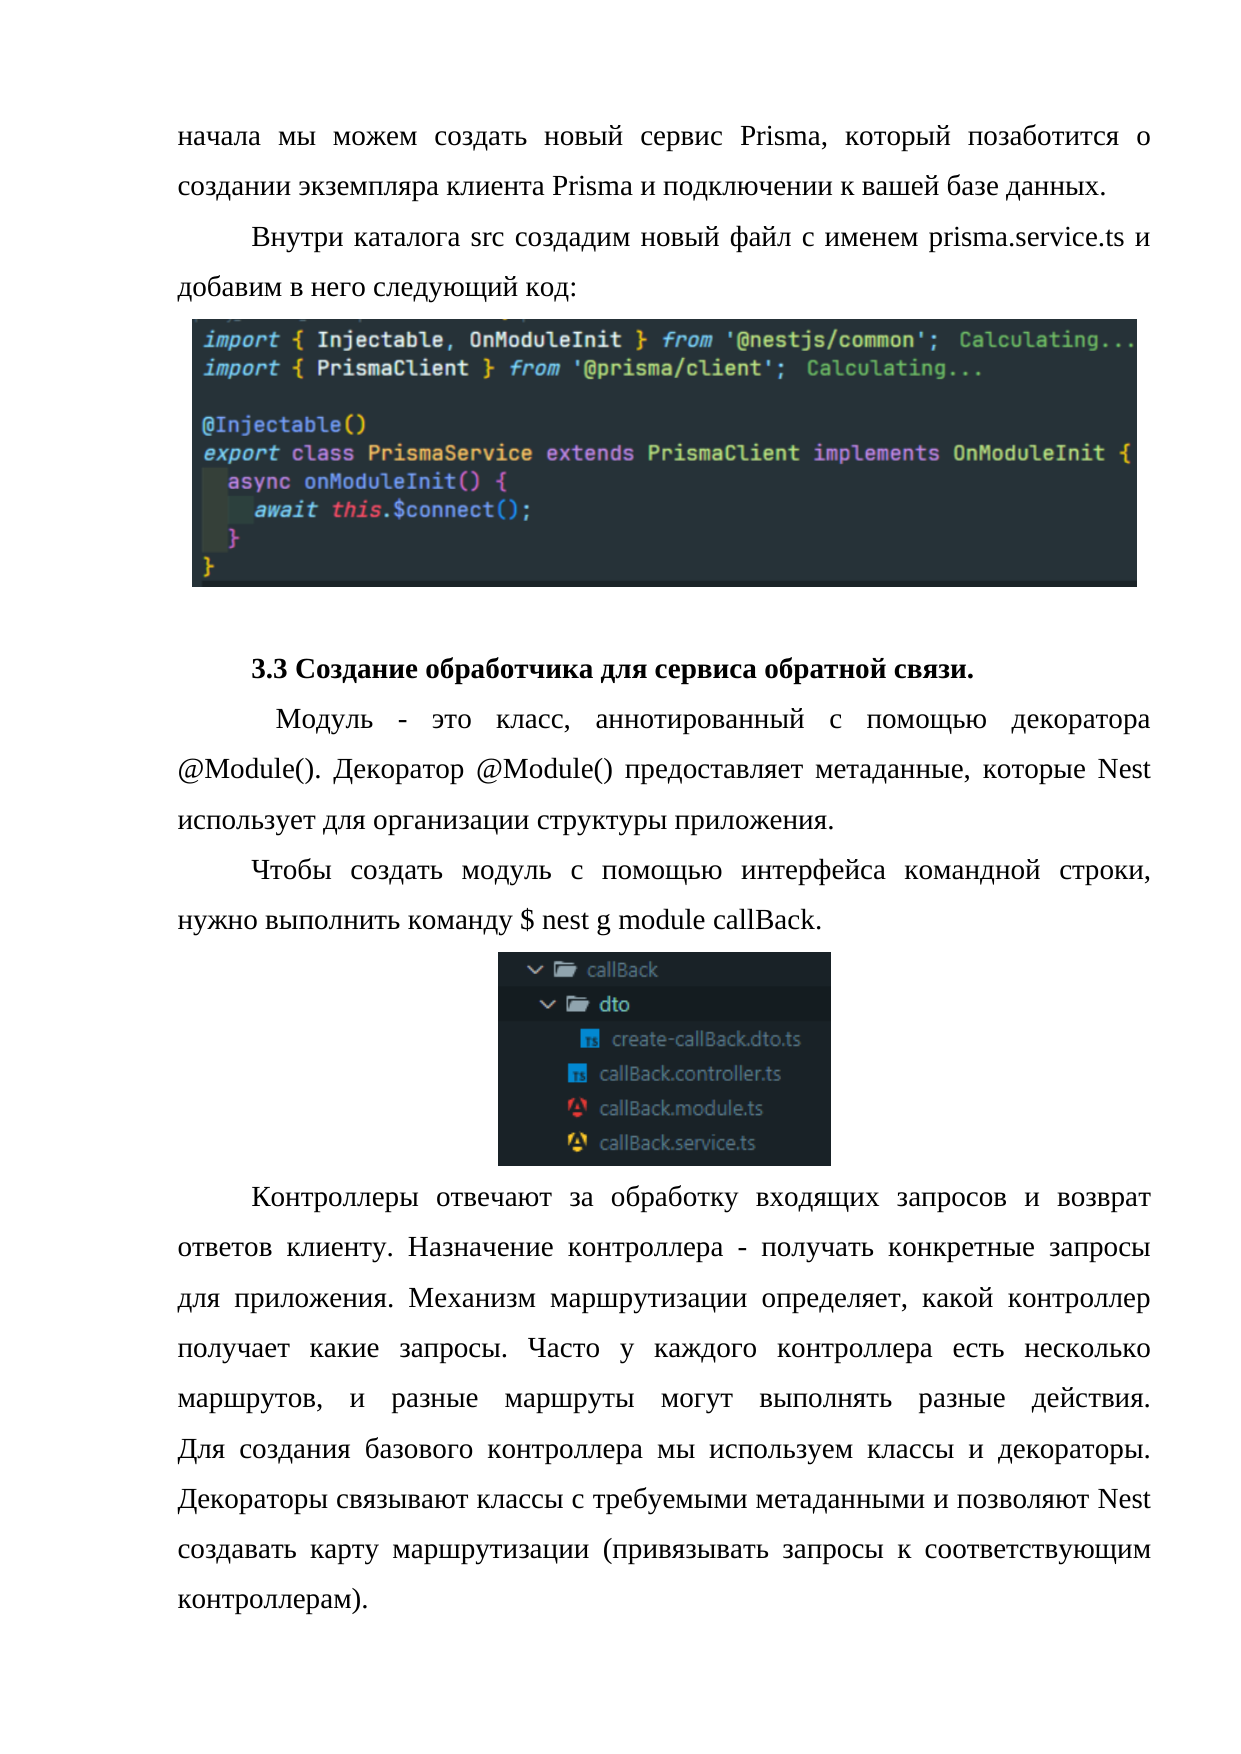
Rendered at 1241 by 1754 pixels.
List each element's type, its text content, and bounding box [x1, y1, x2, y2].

picture [498, 952, 831, 1166]
picture [192, 319, 1137, 587]
text Контроллеры отвечают за обработку входящих запросов и возврат ответов клиенту. Назначение контроллера - получать конкретные запросы для приложения. Механизм маршрутизации определяет, какой контроллер получает какие запросы. Часто у каждого контроллера есть несколько маршрутов, и разные маршруты могут выполнять разные действия. Для создания базового контроллера мы используем классы и декораторы. Декораторы связывают классы с требуемыми метаданными и позволяют Nest создавать карту маршрутизации (привязывать запросы к соответствующим контроллерам). [177, 1179, 1152, 1615]
text Внутри каталога src создадим новый файл с именем prisma.service.ts и добавим в него следующий код: [177, 219, 1152, 303]
text Модуль - это класс, аннотированный с помощью декоратора @Module(). Декоратор @Module() предоставляет метаданные, которые Nest использует для организации структуры приложения. [177, 701, 1152, 835]
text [177, 118, 1152, 202]
text 3.3 Создание обработчика для сервиса обратной связи. [177, 651, 1152, 684]
text Чтобы создать модуль с помощью интерфейса командной строки, нужно выполнить команду $ nest g module callBack. [177, 852, 1152, 936]
